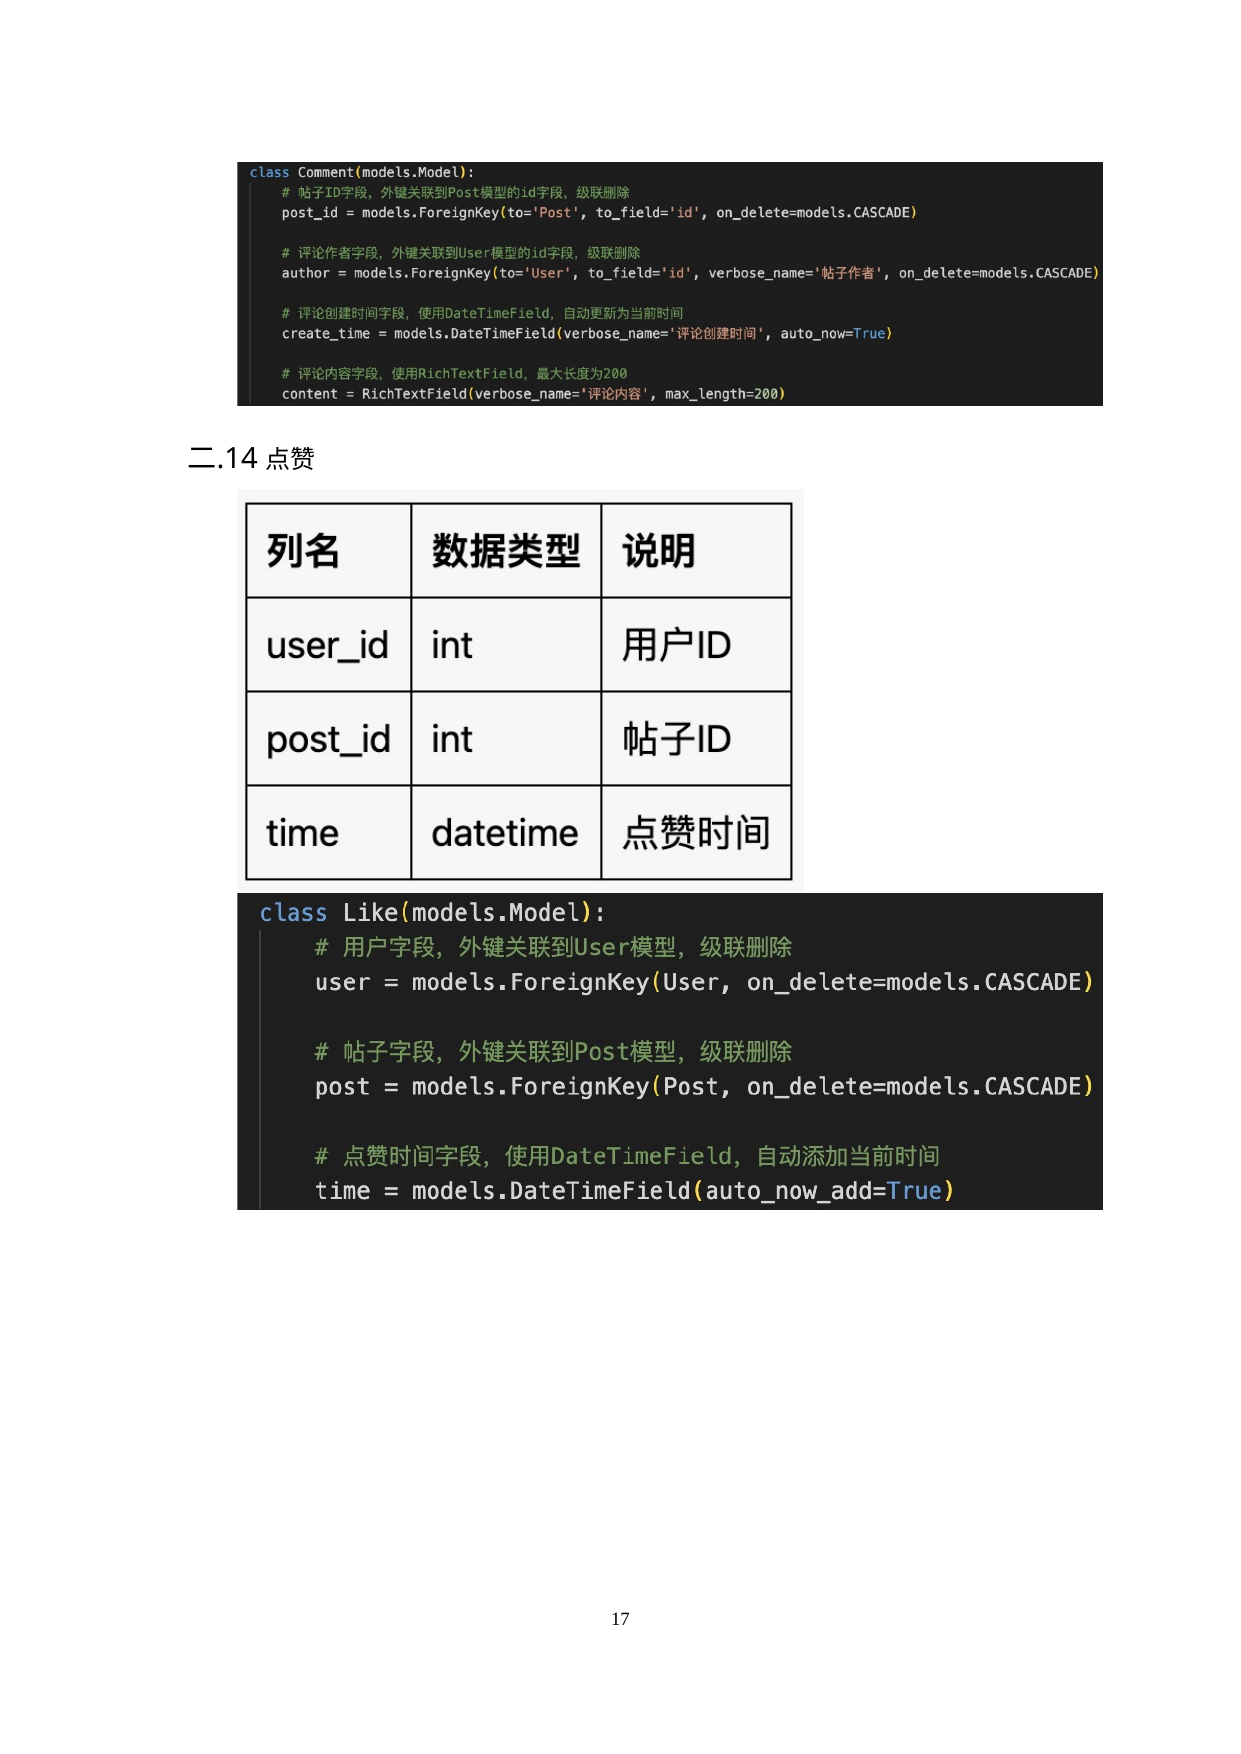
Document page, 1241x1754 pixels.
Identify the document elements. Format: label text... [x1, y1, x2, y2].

subtitle 点赞 [187, 434, 1053, 477]
picture [237, 162, 1103, 406]
picture [237, 489, 1103, 1210]
